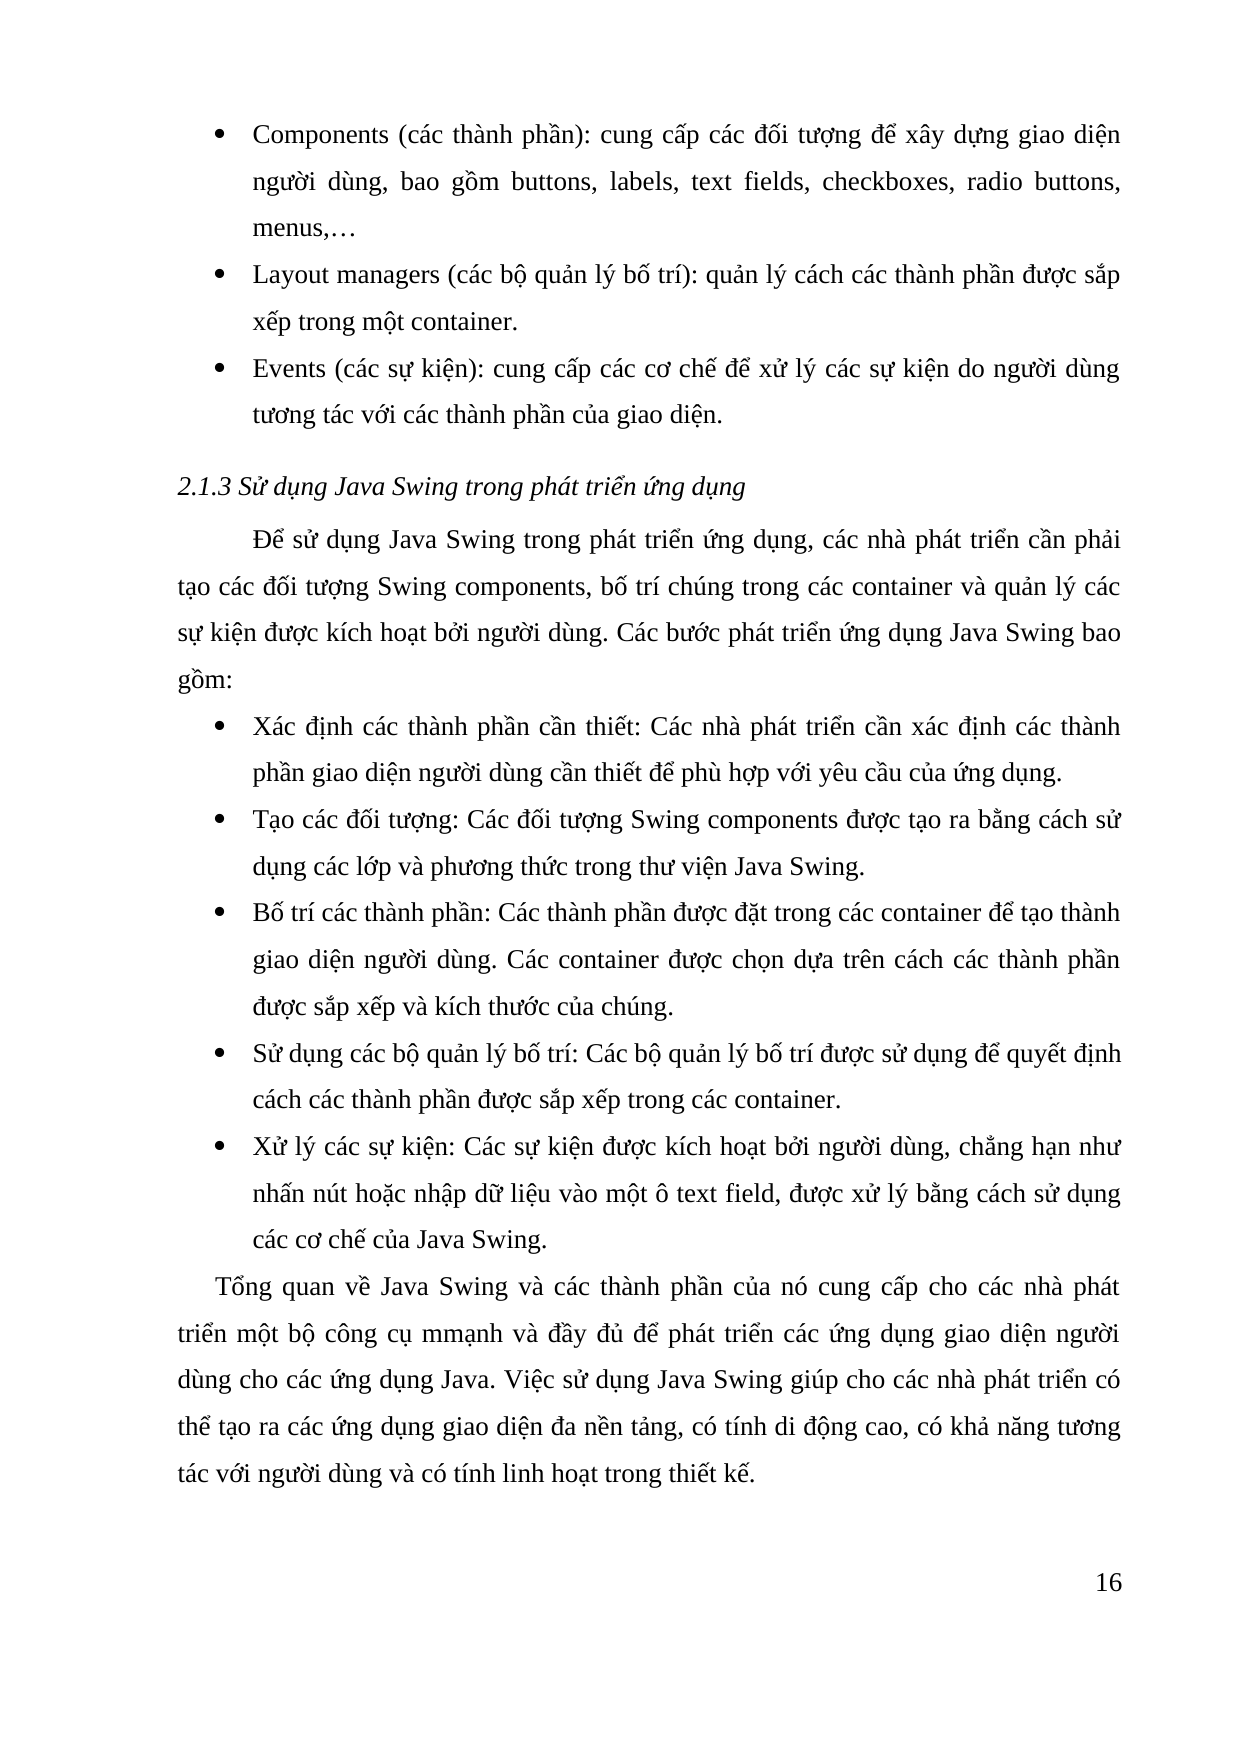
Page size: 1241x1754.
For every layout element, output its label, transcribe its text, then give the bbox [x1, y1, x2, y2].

text Tổng quan về Java Swing và các thành phần của nó cung cấp cho các nhà phát triển một bộ công cụ mmạnh và đầy đủ để phát triển các ứng dụng giao diện người dùng cho các ứng dụng Java. Việc sử dụng Java Swing giúp cho các nhà phát triển có thể tạo ra các ứng dụng giao diện đa nền tảng, có tính di động cao, có khả năng tương tác với người dùng và có tính linh hoạt trong thiết kế. [177, 1270, 1122, 1488]
list Tạo các đối tượng: Các đối tượng Swing components được tạo ra bằng cách sử dụng các lớp và phương thức trong thư viện Java Swing. [215, 803, 1122, 881]
list Events (các sự kiện): cung cấp các cơ chế để xử lý các sự kiện do người dùng tương tác với các thành phần của giao diện. [215, 352, 1122, 429]
list Sử dụng các bộ quản lý bố trí: Các bộ quản lý bố trí được sử dụng để quyết định cách các thành phần được sắp xếp trong các container. [215, 1037, 1122, 1114]
subtitle 2.1.3 Sử dụng Java Swing trong phát triển ứng dụng [177, 470, 1122, 501]
text Để sử dụng Java Swing trong phát triển ứng dụng, các nhà phát triển cần phải tạo các đối tượng Swing components, bố trí chúng trong các container và quản lý các sự kiện được kích hoạt bởi người dùng. Các bước phát triển ứng dụng Java Swing bao gồm: [177, 523, 1122, 694]
list Components (các thành phần): cung cấp các đối tượng để xây dựng giao diện người dùng, bao gồm buttons, labels, text fields, checkboxes, radio buttons, menus,… [215, 118, 1122, 243]
list Xác định các thành phần cần thiết: Các nhà phát triển cần xác định các thành phần giao diện người dùng cần thiết để phù hợp với yêu cầu của ứng dụng. [215, 710, 1122, 788]
list Xử lý các sự kiện: Các sự kiện được kích hoạt bởi người dùng, chẳng hạn như nhấn nút hoặc nhập dữ liệu vào một ô text field, được xử lý bằng cách sử dụng các cơ chế của Java Swing. [215, 1130, 1122, 1255]
list Bố trí các thành phần: Các thành phần được đặt trong các container để tạo thành giao diện người dùng. Các container được chọn dựa trên cách các thành phần được sắp xếp và kích thước của chúng. [215, 897, 1122, 1021]
list Layout managers (các bộ quản lý bố trí): quản lý cách các thành phần được sắp xếp trong một container. [215, 258, 1122, 336]
